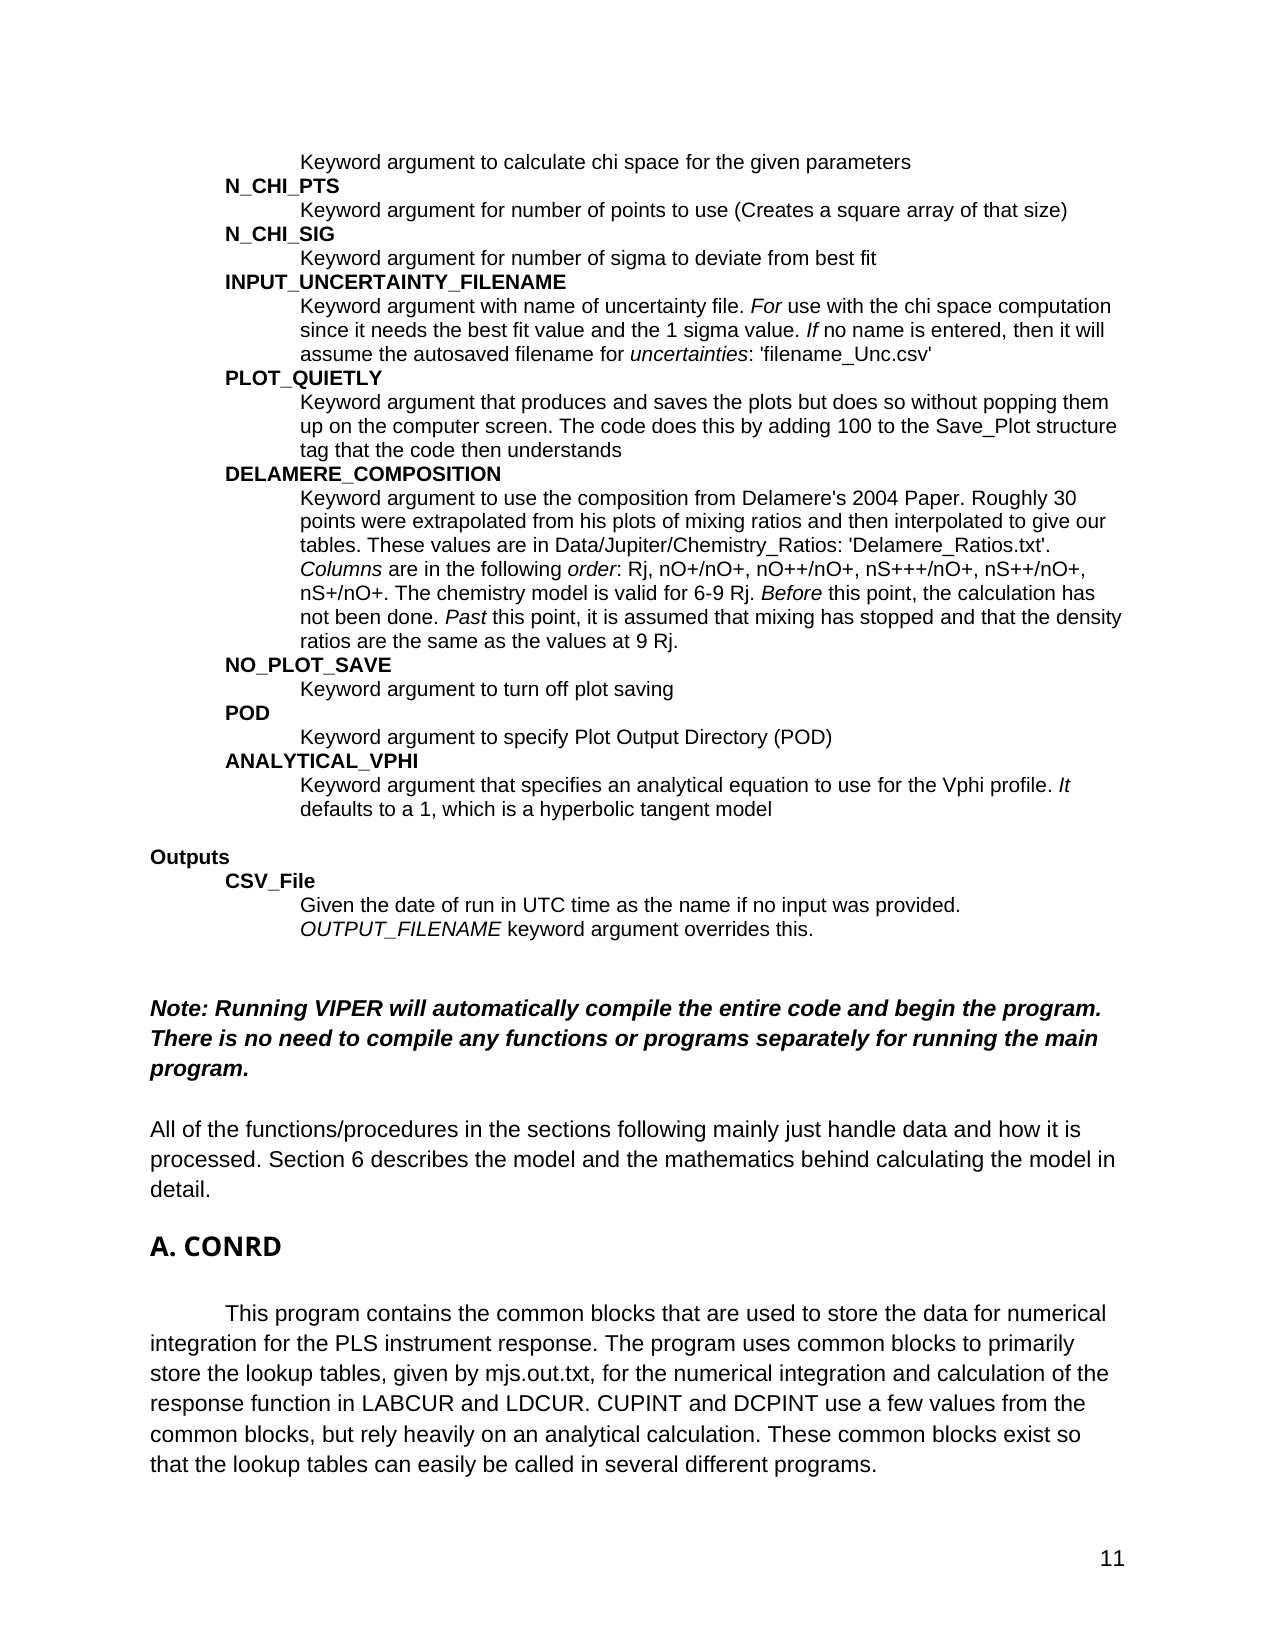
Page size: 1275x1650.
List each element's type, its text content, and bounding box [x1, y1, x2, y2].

text Keyword argument to turn off plot saving [225, 677, 1125, 701]
text Keyword argument that specifies an analytical equation to use for the Vphi profile. It defaults to a 1, which is a hyperbolic tangent model [300, 773, 1125, 821]
text POD [150, 701, 1125, 725]
text Keyword argument to calculate chi space for the given parameters [225, 150, 1125, 174]
text Given the date of run in UTC time as the name if no input was provided. OUTPUT_FILENAME keyword argument overrides this. [300, 893, 1125, 941]
text DELAMERE_COMPOSITION [150, 461, 1125, 485]
text Note: Running VIPER will automatically compile the entire code and begin the program. There is no need to compile any functions or programs separately for running the main program. [150, 995, 1125, 1082]
text Outputs [150, 845, 1125, 869]
text Keyword argument to specify Plot Output Directory (POD) [225, 725, 1125, 749]
text ANALYTICAL_VPHI [150, 749, 1125, 773]
subtitle A. CONRD [150, 1227, 1125, 1264]
text INPUT_UNCERTAINTY_FILENAME [150, 270, 1125, 294]
text Keyword argument for number of points to use (Creates a square array of that size) [300, 198, 1125, 222]
text N_CHI_PTS [150, 174, 1125, 198]
text This program contains the common blocks that are used to store the data for numerical integration for the PLS instrument response. The program uses common blocks to primarily store the lookup tables, given by mjs.out.txt, for the numerical integration and calculation of the response function in LABCUR and LDCUR. CUPINT and DCPINT use a few values from the common blocks, but rely heavily on an analytical calculation. These common blocks exist so that the lookup tables can easily be called in several different programs. [150, 1300, 1125, 1477]
text PLOT_QUIETLY [150, 366, 1125, 389]
text NO_PLOT_SAVE [150, 653, 1125, 677]
text Keyword argument for number of sigma to deviate from best fit [225, 246, 1125, 270]
text Keyword argument to use the composition from Delamere's 2004 Paper. Roughly 30 points were extrapolated from his plots of mixing ratios and then interpolated to give our tables. These values are in Data/Jupiter/Chemistry_Ratios: 'Delamere_Ratios.txt'. Columns are in the following order: Rj, nO+/nO+, nO++/nO+, nS+++/nO+, nS++/nO+, nS+/nO+. The chemistry model is valid for 6-9 Rj. Before this point, the calculation has not been done. Past this point, it is assumed that mixing has stopped and that the density ratios are the same as the values at 9 Rj. [300, 485, 1125, 653]
text N_CHI_SIG [150, 222, 1125, 246]
text Keyword argument that produces and saves the plots but does so without popping them up on the computer screen. The code does this by adding 100 to the Save_Plot structure tag that the code then understands [300, 389, 1125, 461]
text CSV_File [150, 869, 1125, 893]
text All of the functions/procedures in the sections following mainly just handle data and how it is processed. Section 6 describes the model and the mathematics behind calculating the model in detail. [150, 1116, 1125, 1202]
text Keyword argument with name of uncertainty file. For use with the chi space computation since it needs the best fit value and the 1 sigma value. If no name is entered, then it will assume the autosaved filename for uncertainties: 'filename_Unc.csv' [300, 294, 1125, 366]
